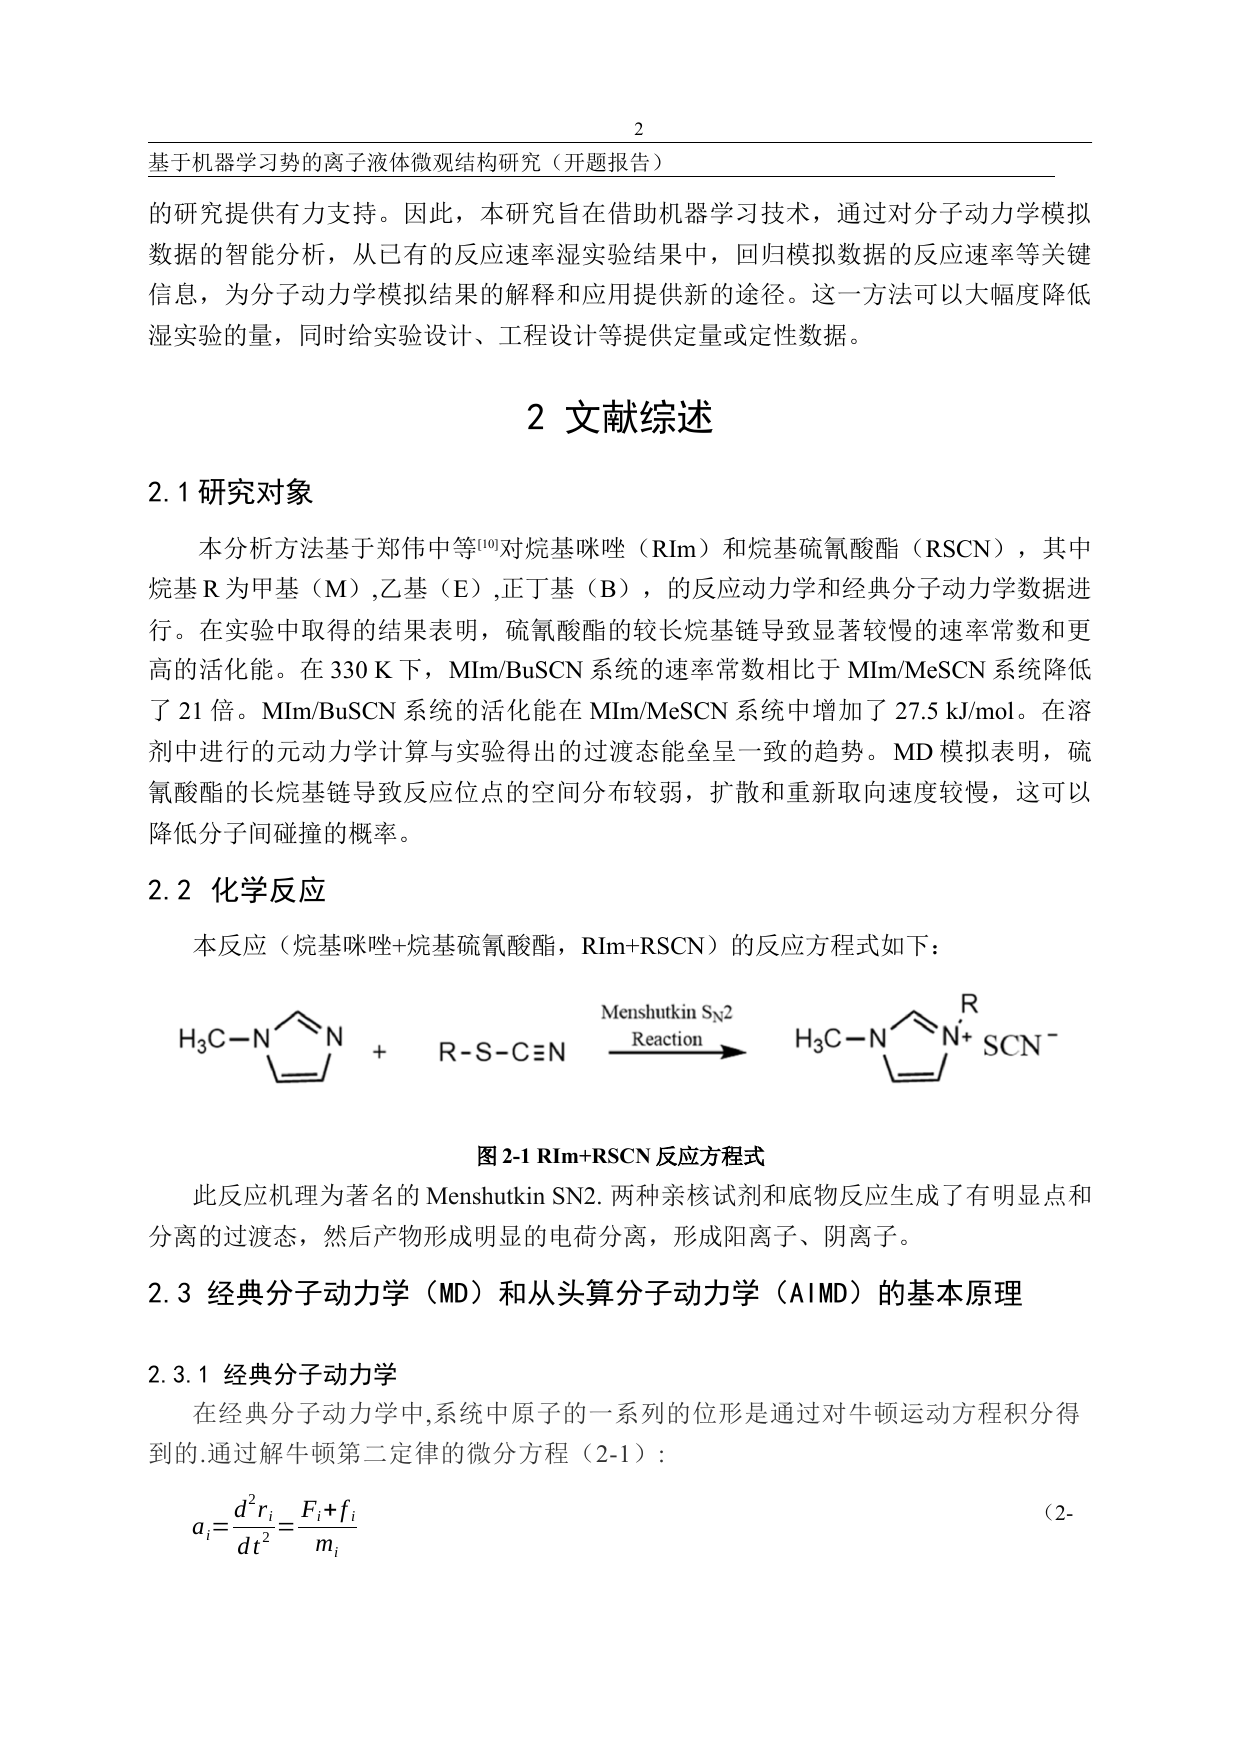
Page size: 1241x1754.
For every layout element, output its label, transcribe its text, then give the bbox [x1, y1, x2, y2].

picture [147, 968, 1093, 1109]
list 图2-1 RIm+RSCN反应方程式 [148, 1139, 1092, 1171]
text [148, 196, 1092, 350]
list 2.3.1 经典分子动力学 [148, 1357, 1092, 1389]
list 2.3 经典分子动力学（MD）和从头算分子动力学（AIMD）的基本原理 [148, 1258, 1092, 1323]
list 本反应（烷基咪唑+烷基硫氰酸酯，RIm+RSCN）的反应方程式如下： [148, 928, 1092, 961]
text 此反应机理为著名的Menshutkin SN2. 两种亲核试剂和底物反应生成了有明显点和分离的过渡态，然后产物形成明显的电荷分离，形成阳离子、阴离子。 [148, 1178, 1092, 1251]
list 本分析方法基于郑伟中等[10]对烷基咪唑（RIm）和烷基硫氰酸酯（RSCN），其中烷基R为甲基（M）,乙基（E）,正丁基（B），的反应动力学和经典分子动力学数据进行。在实验中取得的结果表明，硫氰酸酯的较长烷基链导致显著较慢的速率常数和更高的活化能。在330 K下，MIm/BuSCN系统的速率常数相比于MIm/MeSCN系统降低了21倍。MIm/BuSCN系统的活化能在MIm/MeSCN系统中增加了27.5 kJ/mol。在溶剂中进行的元动力学计算与实验得出的过渡态能垒呈一致的趋势。MD模拟表明，硫氰酸酯的长烷基链导致反应位点的空间分布较弱，扩散和重新取向速度较慢，这可以降低分子间碰撞的概率。 [148, 531, 1092, 848]
text （2-1） [148, 1477, 1092, 1574]
list 2.1研究对象 [148, 458, 1092, 523]
text 在经典分子动力学中,系统中原子的一系列的位形是通过对牛顿运动方程积分得到的.通过解牛顿第二定律的微分方程（2-1）: [148, 1396, 1092, 1469]
list 文献综述 [148, 382, 1092, 447]
list 化学反应 [148, 855, 1092, 920]
